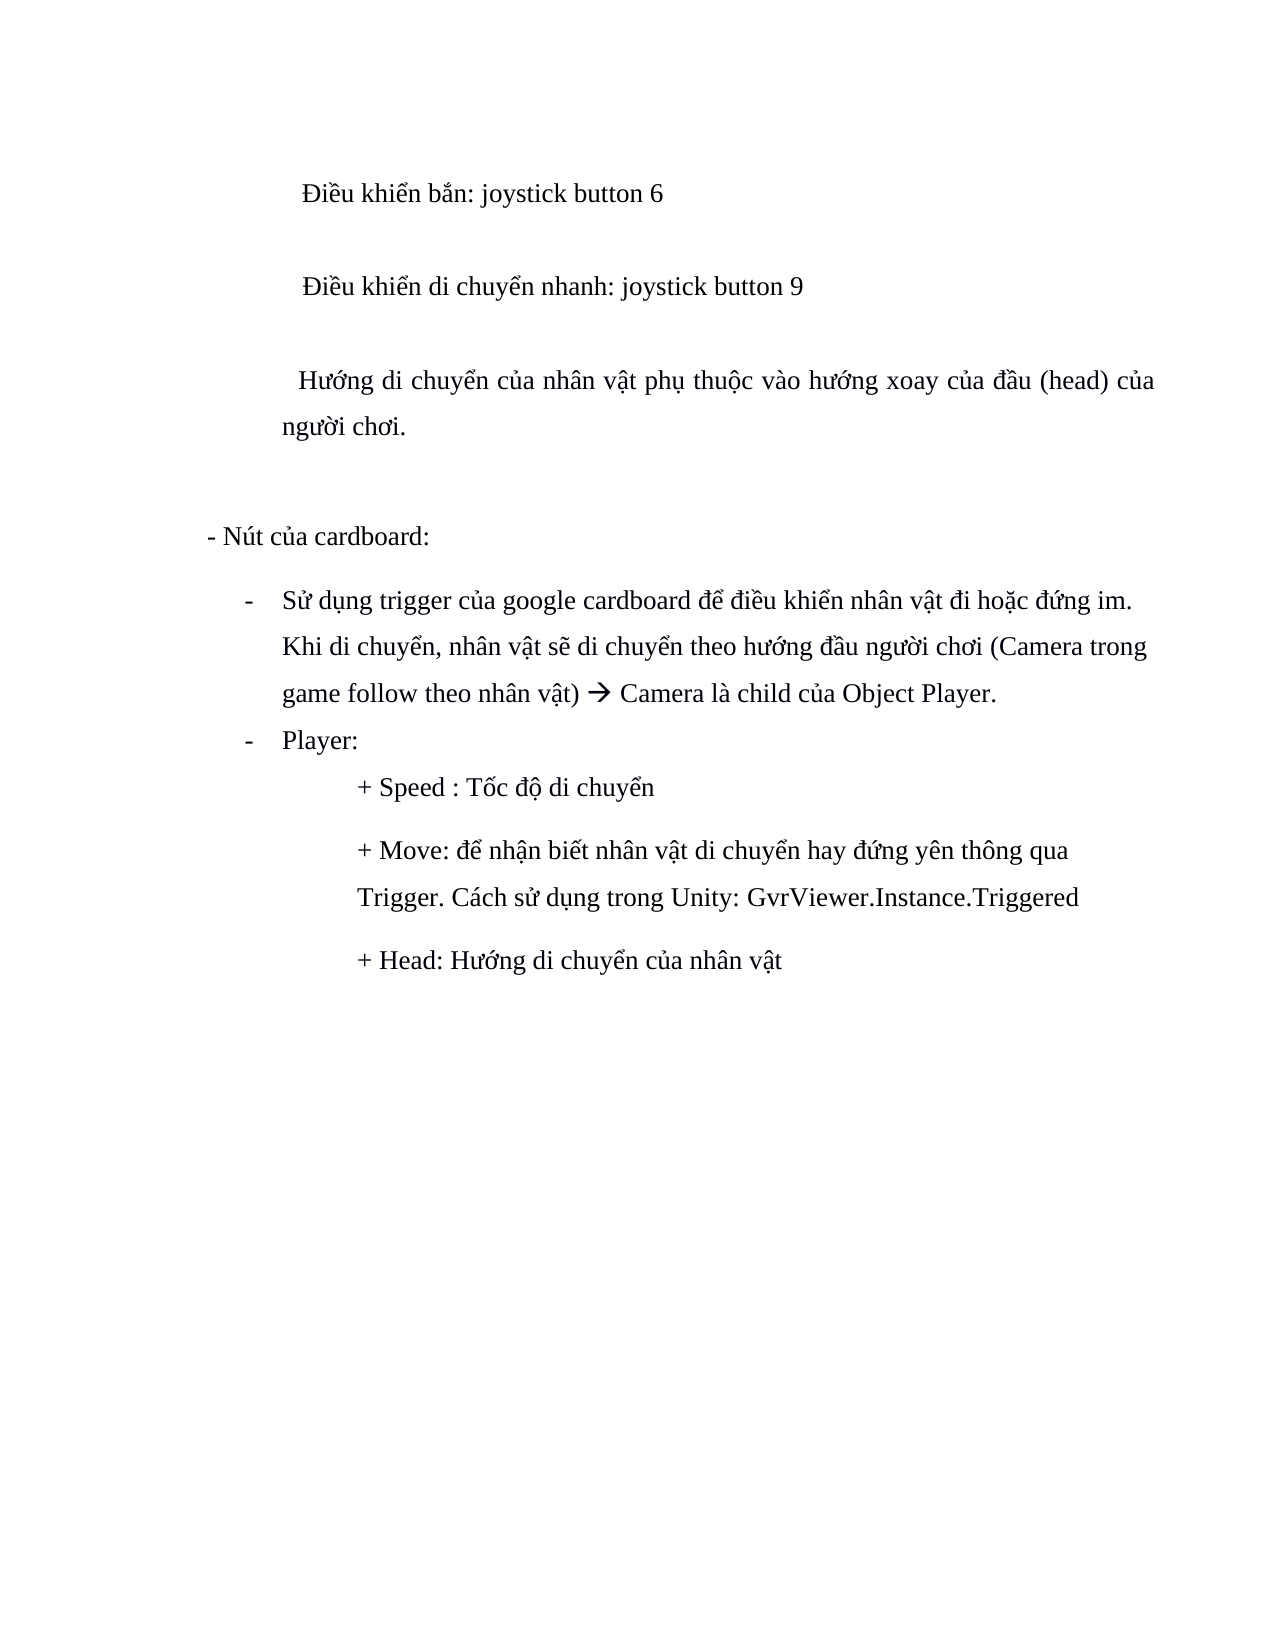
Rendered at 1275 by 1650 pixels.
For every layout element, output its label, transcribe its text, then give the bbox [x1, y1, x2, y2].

list + Head: Hướng di chuyển của nhân vật [357, 944, 1157, 975]
list Player: [244, 724, 1157, 755]
list Sử dụng trigger của google cardboard để điều khiển nhân vật đi hoặc đứng im. Khi di chuyển, nhân vật sẽ di chuyển theo hướng đầu người chơi (Camera trong game follow theo nhân vật) Camera là child của Object Player. [244, 584, 1157, 708]
list Hướng di chuyển của nhân vật phụ thuộc vào hướng xoay của đầu (head) của người chơi. [282, 364, 1157, 442]
text + Move: để nhận biết nhân vật di chuyển hay đứng yên thông qua Trigger. Cách sử dụng trong Unity: GvrViewer.Instance.Triggered [357, 834, 1157, 912]
text - Nút của cardboard: [207, 521, 1157, 552]
text Điều khiển di chuyển nhanh: joystick button 9 [207, 271, 1157, 302]
list + Speed : Tốc độ di chuyển [357, 771, 1157, 802]
text Điều khiển bắn: joystick button 6 [207, 177, 1157, 208]
